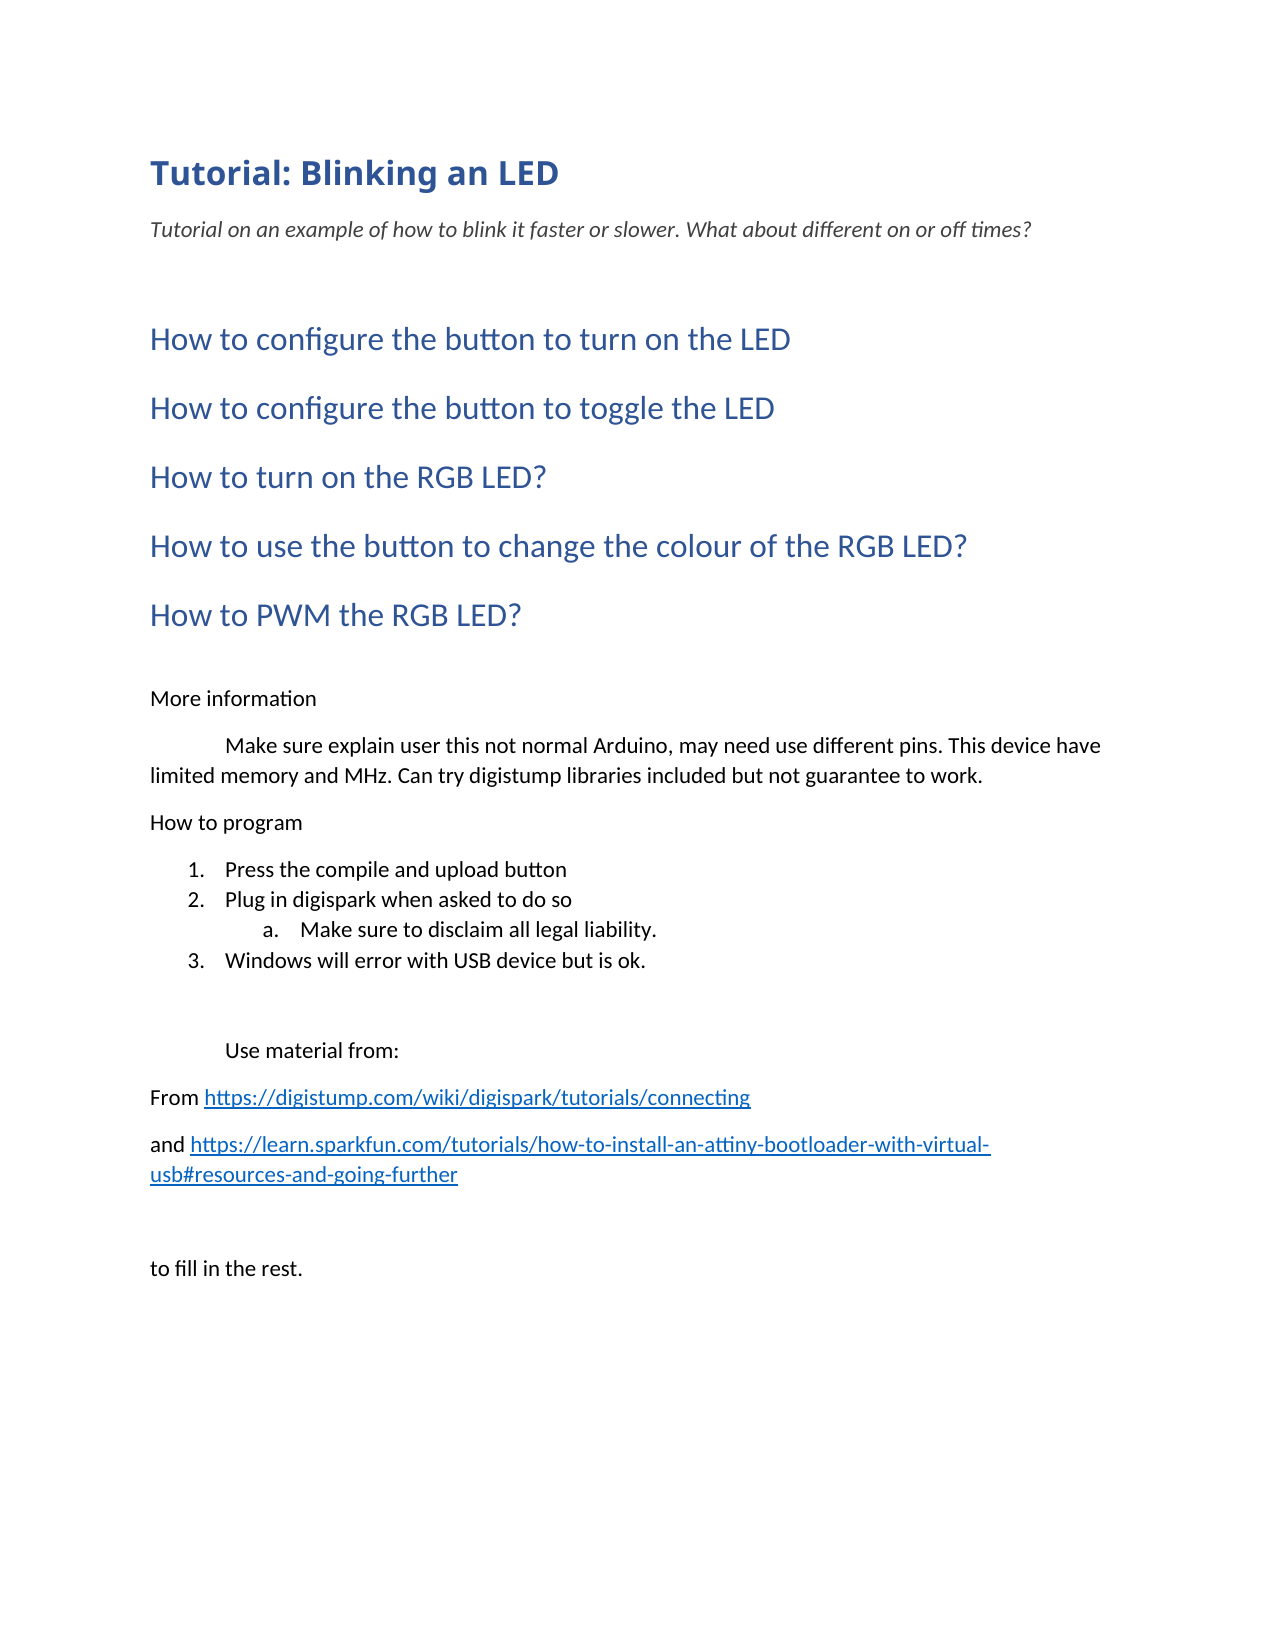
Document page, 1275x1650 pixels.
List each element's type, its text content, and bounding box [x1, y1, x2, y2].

list Press the compile and upload button [187, 855, 1125, 883]
subtitle How to configure the button to turn on the LED [150, 318, 1125, 358]
list Windows will error with USB device but is ok. [187, 946, 1125, 974]
text From https://digistump.com/wiki/digispark/tutorials/connecting [150, 1083, 1125, 1111]
list Make sure to disclaim all legal liability. [262, 916, 1125, 944]
text Make sure explain user this not normal Arduino, may need use different pins. This device have limited memory and MHz. Can try digistump libraries included but not guarantee to work. [150, 731, 1125, 789]
text Tutorial: Blinking an LED [150, 150, 1125, 195]
subtitle How to use the button to change the colour of the RGB LED? [150, 524, 1125, 565]
text More information [150, 684, 1125, 712]
text to fill in the rest. [150, 1254, 1125, 1282]
subtitle How to PWM the RGB LED? [150, 593, 1125, 634]
subtitle How to configure the button to toggle the LED [150, 387, 1125, 427]
text Tutorial on an example of how to blink it faster or slower. What about different on or off times? [150, 216, 1125, 244]
text How to program [150, 808, 1125, 836]
subtitle How to turn on the RGB LED? [150, 456, 1125, 496]
list Plug in digispark when asked to do so [187, 885, 1125, 913]
text and https://learn.sparkfun.com/tutorials/how-to-install-an-attiny-bootloader-with-virtual-usb#resources-and-going-further [150, 1130, 1125, 1188]
list Use material from: [225, 1036, 1125, 1064]
